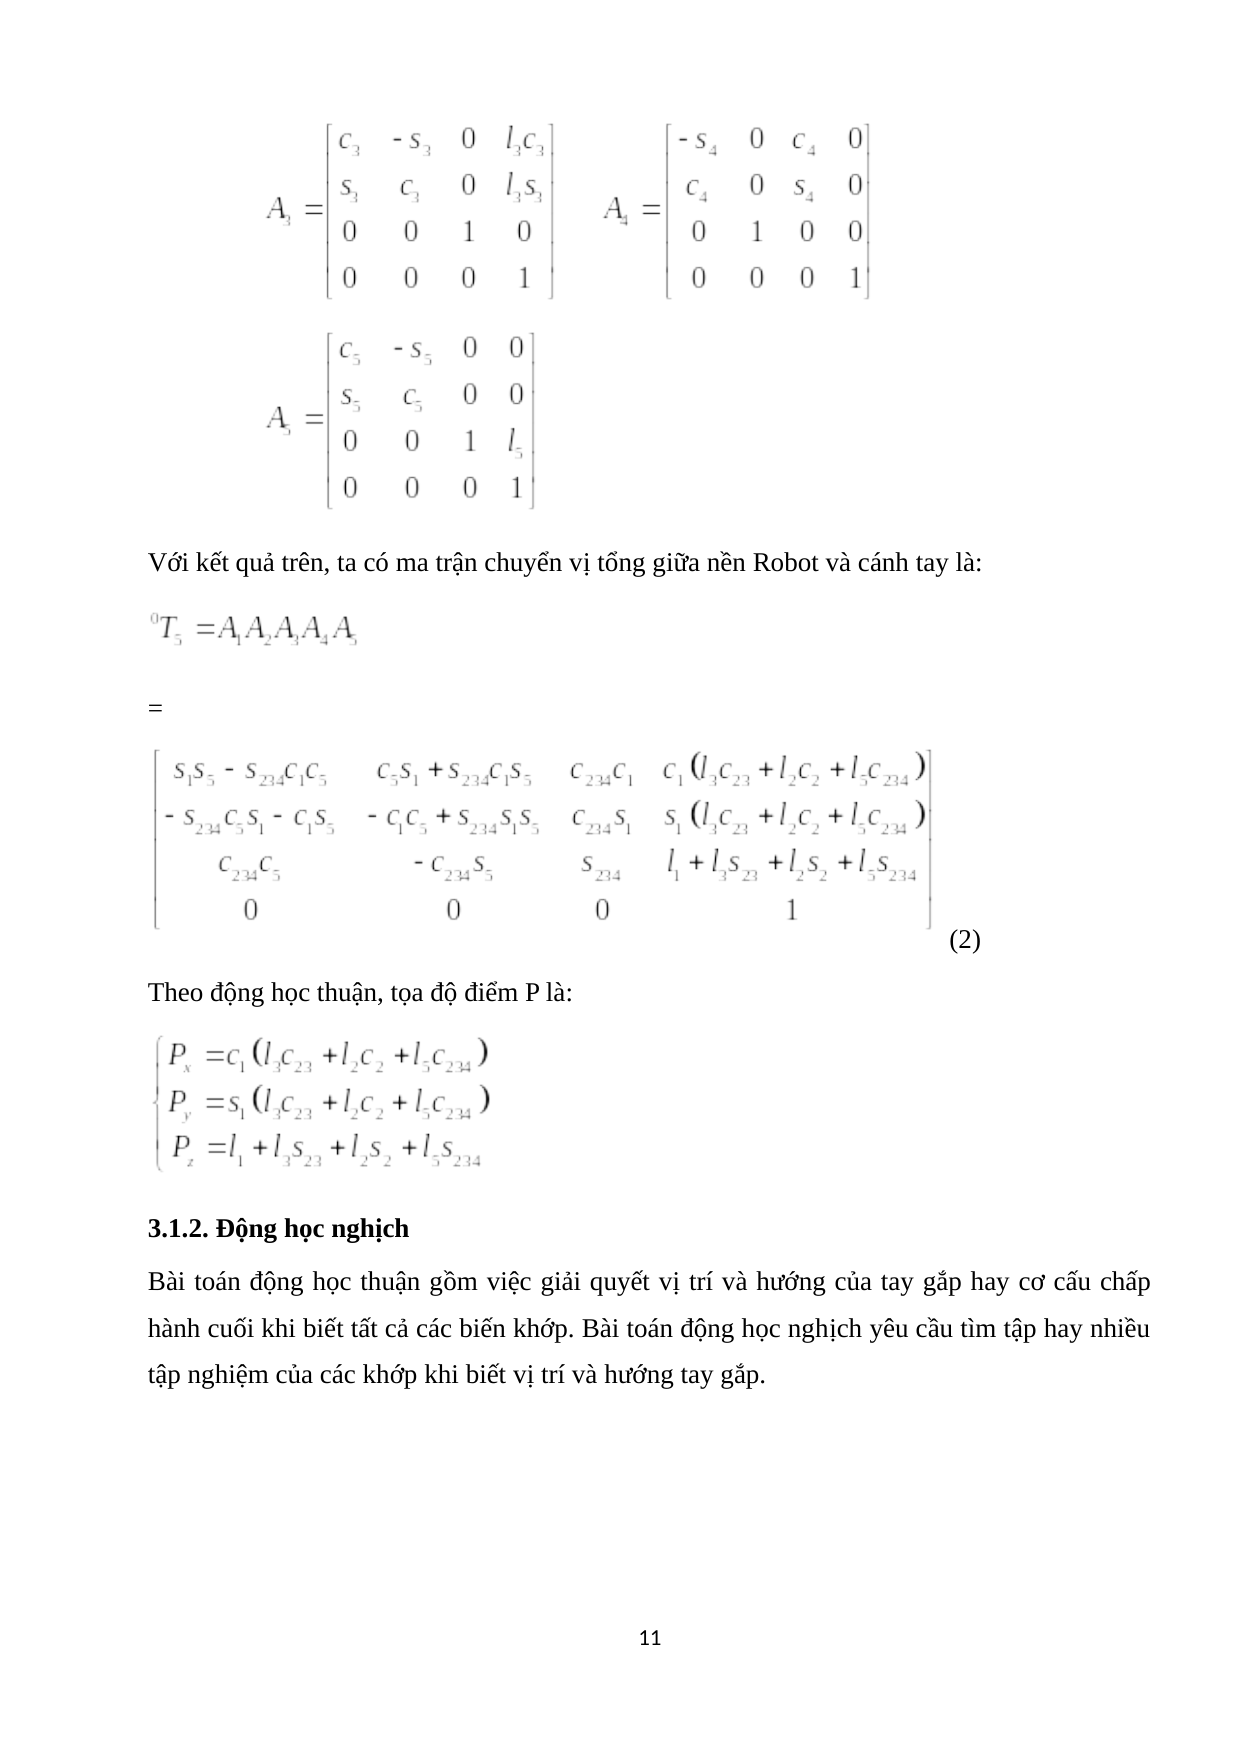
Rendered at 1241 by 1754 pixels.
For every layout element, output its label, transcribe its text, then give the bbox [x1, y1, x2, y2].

text Với kết quả trên, ta có ma trận chuyển vị tổng giữa nền Robot và cánh tay là: [148, 546, 1152, 578]
text Bài toán động học thuận gồm việc giải quyết vị trí và hướng của tay gắp hay cơ cấu chấp hành cuối khi biết tất cả các biến khớp. Bài toán động học nghịch yêu cầu tìm tập hay nhiều tập nghiệm của các khớp khi biết vị trí và hướng tay gắp. [148, 1265, 1152, 1389]
text = [148, 692, 1152, 723]
text Theo động học thuận, tọa độ điểm P là: [148, 976, 1152, 1007]
list 3.1.2. Động học nghịch [148, 1212, 1152, 1243]
text (2) [148, 745, 1152, 954]
